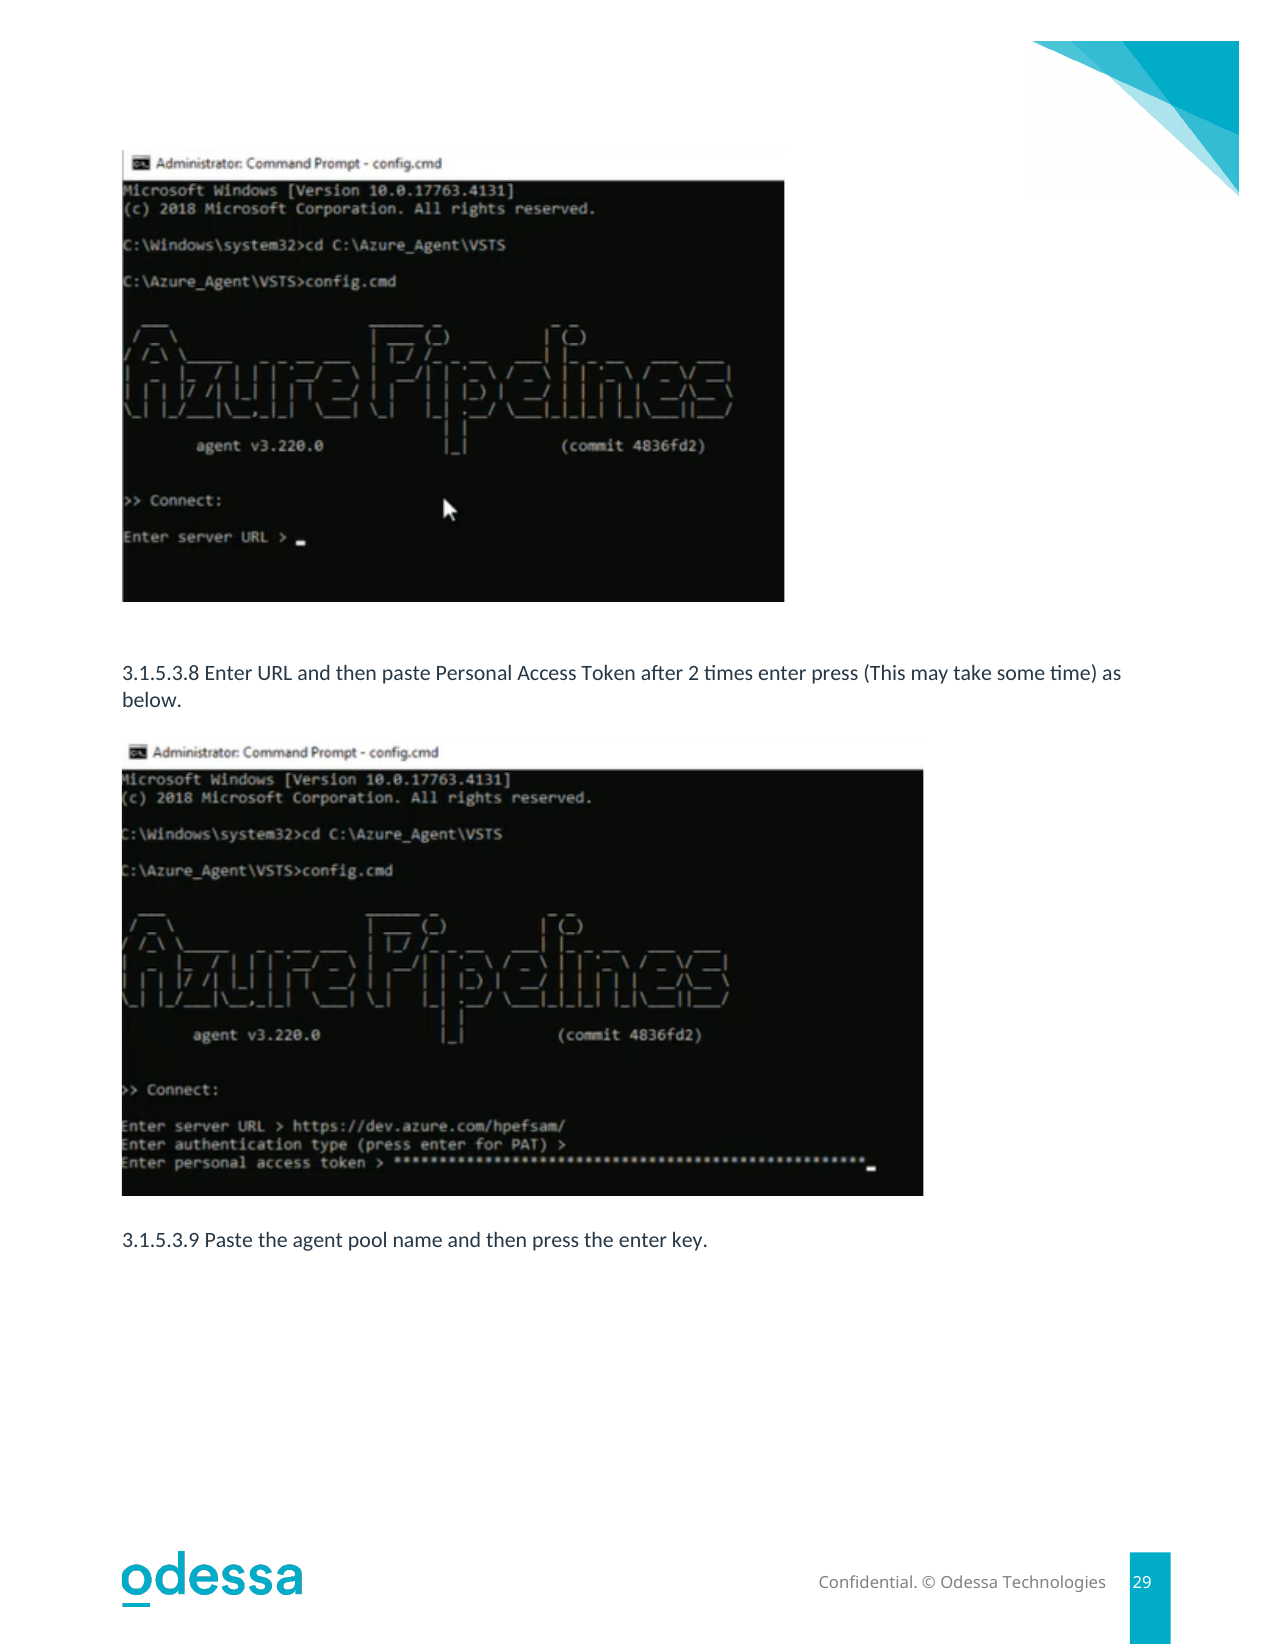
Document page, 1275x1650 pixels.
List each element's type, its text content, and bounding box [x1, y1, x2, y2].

picture [121, 1551, 302, 1607]
picture [121, 150, 785, 602]
subtitle 3.1.5.3.8 Enter URL and then paste Personal Access Token after 2 times enter press (This may take some time) as below. [122, 659, 1155, 712]
picture [121, 739, 924, 1196]
picture [1029, 41, 1239, 197]
subtitle 3.1.5.3.9 Paste the agent pool name and then press the enter key. [122, 1226, 1155, 1253]
